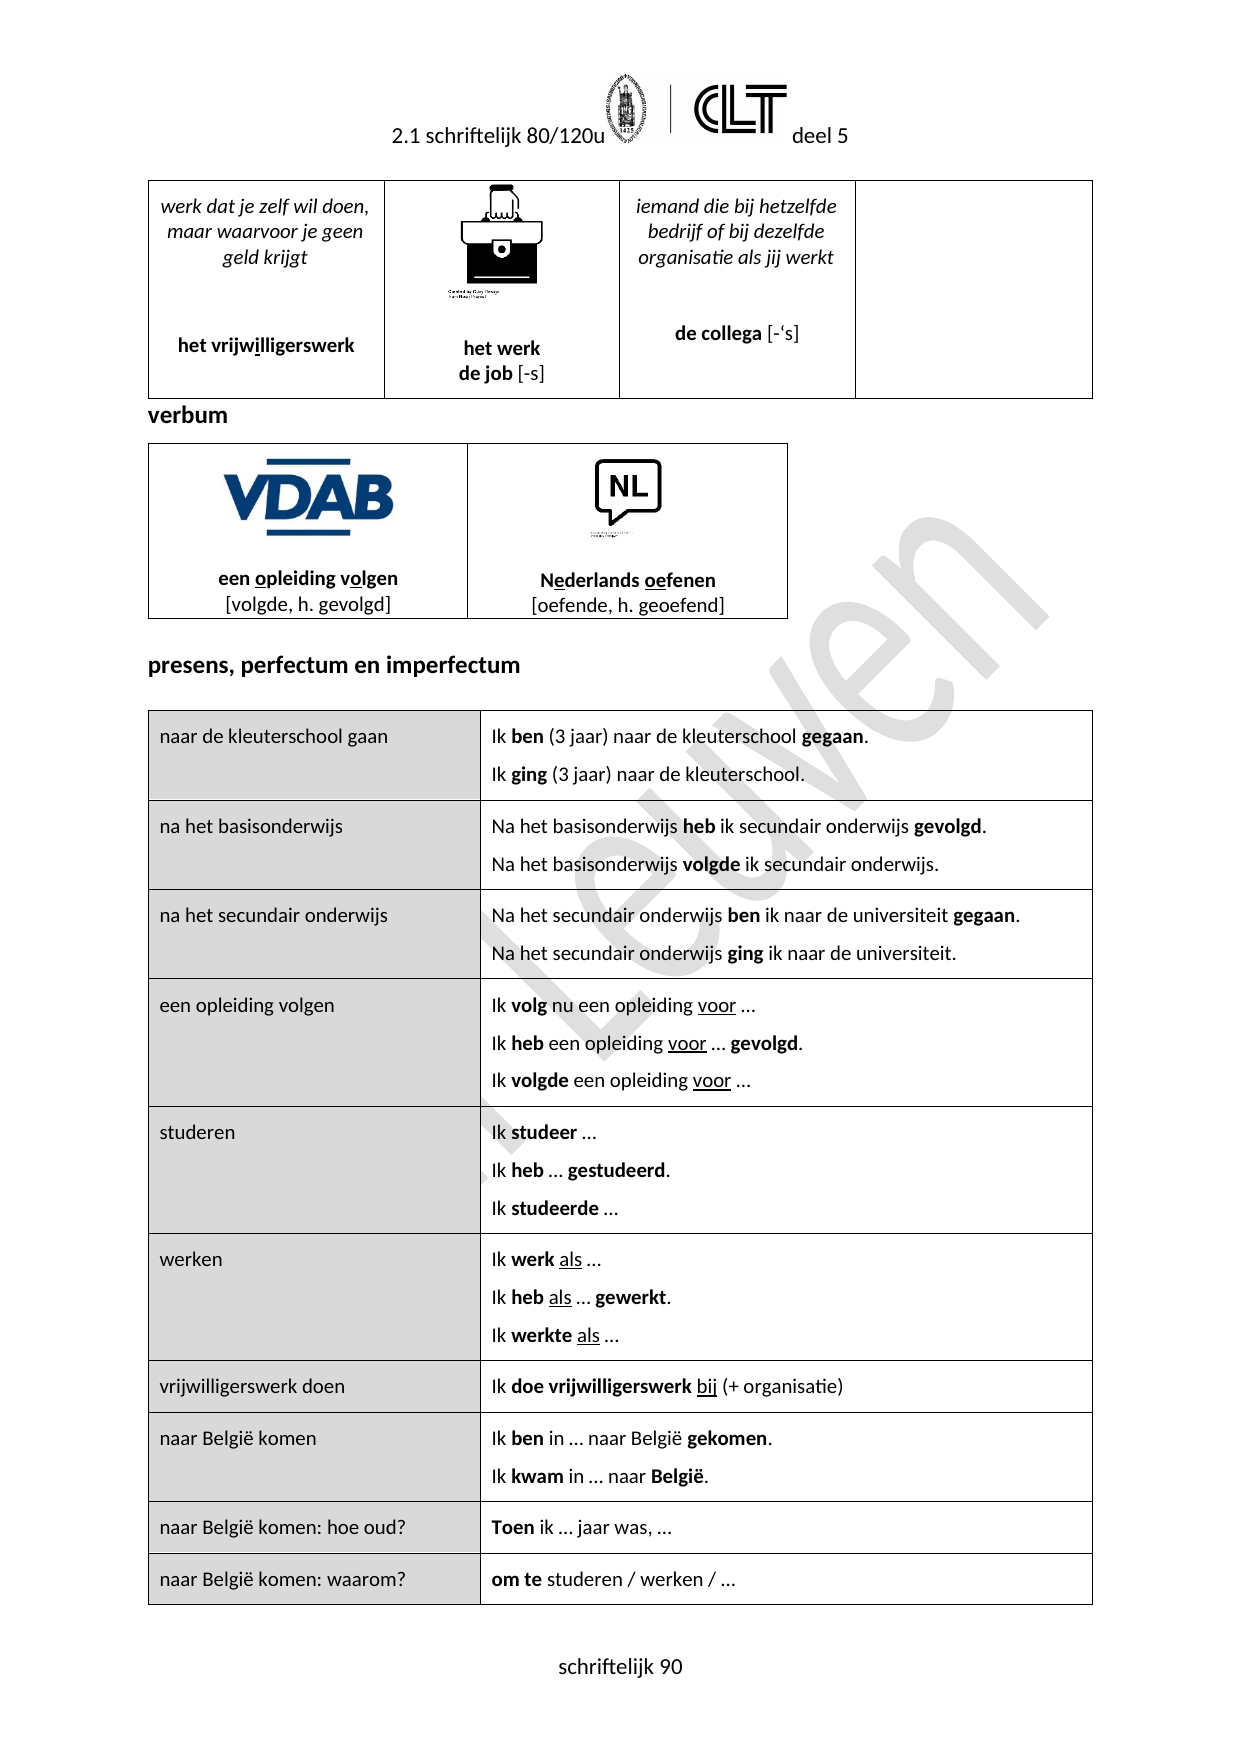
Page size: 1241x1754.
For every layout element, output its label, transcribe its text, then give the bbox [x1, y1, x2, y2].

table_cell na het secundair onderwijs [149, 890, 480, 978]
table_cell naar België komen: hoe oud? [149, 1502, 480, 1552]
table_cell Ik ben in … naar België gekomen. Ik kwam in … naar België. [481, 1413, 1092, 1501]
picture [585, 456, 671, 542]
picture [219, 456, 397, 540]
table_cell [856, 181, 1092, 398]
table_cell Toen ik … jaar was, … [481, 1502, 1092, 1552]
table_cell Ik volg nu een opleiding voor … Ik heb een opleiding voor … gevolgd. Ik volgde een opleiding voor … [481, 979, 1092, 1106]
text presens, perfectum en imperfectum [148, 649, 1093, 680]
table_cell naar België komen: waarom? [149, 1554, 480, 1604]
table_cell een opleiding volgen [149, 979, 480, 1106]
table_cell vrijwilligerswerk doen [149, 1361, 480, 1412]
table_cell Na het secundair onderwijs ben ik naar de universiteit gegaan. Na het secundair onderwijs ging ik naar de universiteit. [481, 890, 1092, 978]
table_cell Ik werk als … Ik heb als … gewerkt. Ik werkte als … [481, 1234, 1092, 1360]
text verbum [148, 399, 1093, 430]
table_header Ik ben (3 jaar) naar de kleuterschool gegaan. Ik ging (3 jaar) naar de kleuterschool. [481, 711, 1092, 799]
table_cell werk dat je zelf wil doen, maar waarvoor je geen geld krijgt het vrijwilligerswerk [149, 181, 384, 398]
picture [439, 180, 564, 305]
table_cell Ik doe vrijwilligerswerk bij (+ organisatie) [481, 1361, 1092, 1412]
table_cell werken [149, 1234, 480, 1360]
table_cell Na het basisonderwijs heb ik secundair onderwijs gevolgd. Na het basisonderwijs volgde ik secundair onderwijs. [481, 801, 1092, 889]
table_cell iemand die bij hetzelfde bedrijf of bij dezelfde organisatie als jij werkt de collega [-‘s] [620, 181, 855, 398]
table_cell het werk de job [-s] [385, 181, 619, 398]
table_cell Ik studeer … Ik heb … gestudeerd. Ik studeerde … [481, 1107, 1092, 1233]
table_header Nederlands oefenen [oefende, h. geoefend] [468, 444, 787, 618]
table_cell naar België komen [149, 1413, 480, 1501]
table_cell studeren [149, 1107, 480, 1233]
picture [605, 73, 787, 144]
table_header een opleiding volgen [volgde, h. gevolgd] [149, 444, 467, 618]
table_cell om te studeren / werken / … om een beter leven te hebben om samen met mijn man/vrouw te zijn (…) [481, 1554, 1092, 1604]
table_header naar de kleuterschool gaan [149, 711, 480, 799]
table_cell na het basisonderwijs [149, 801, 480, 889]
